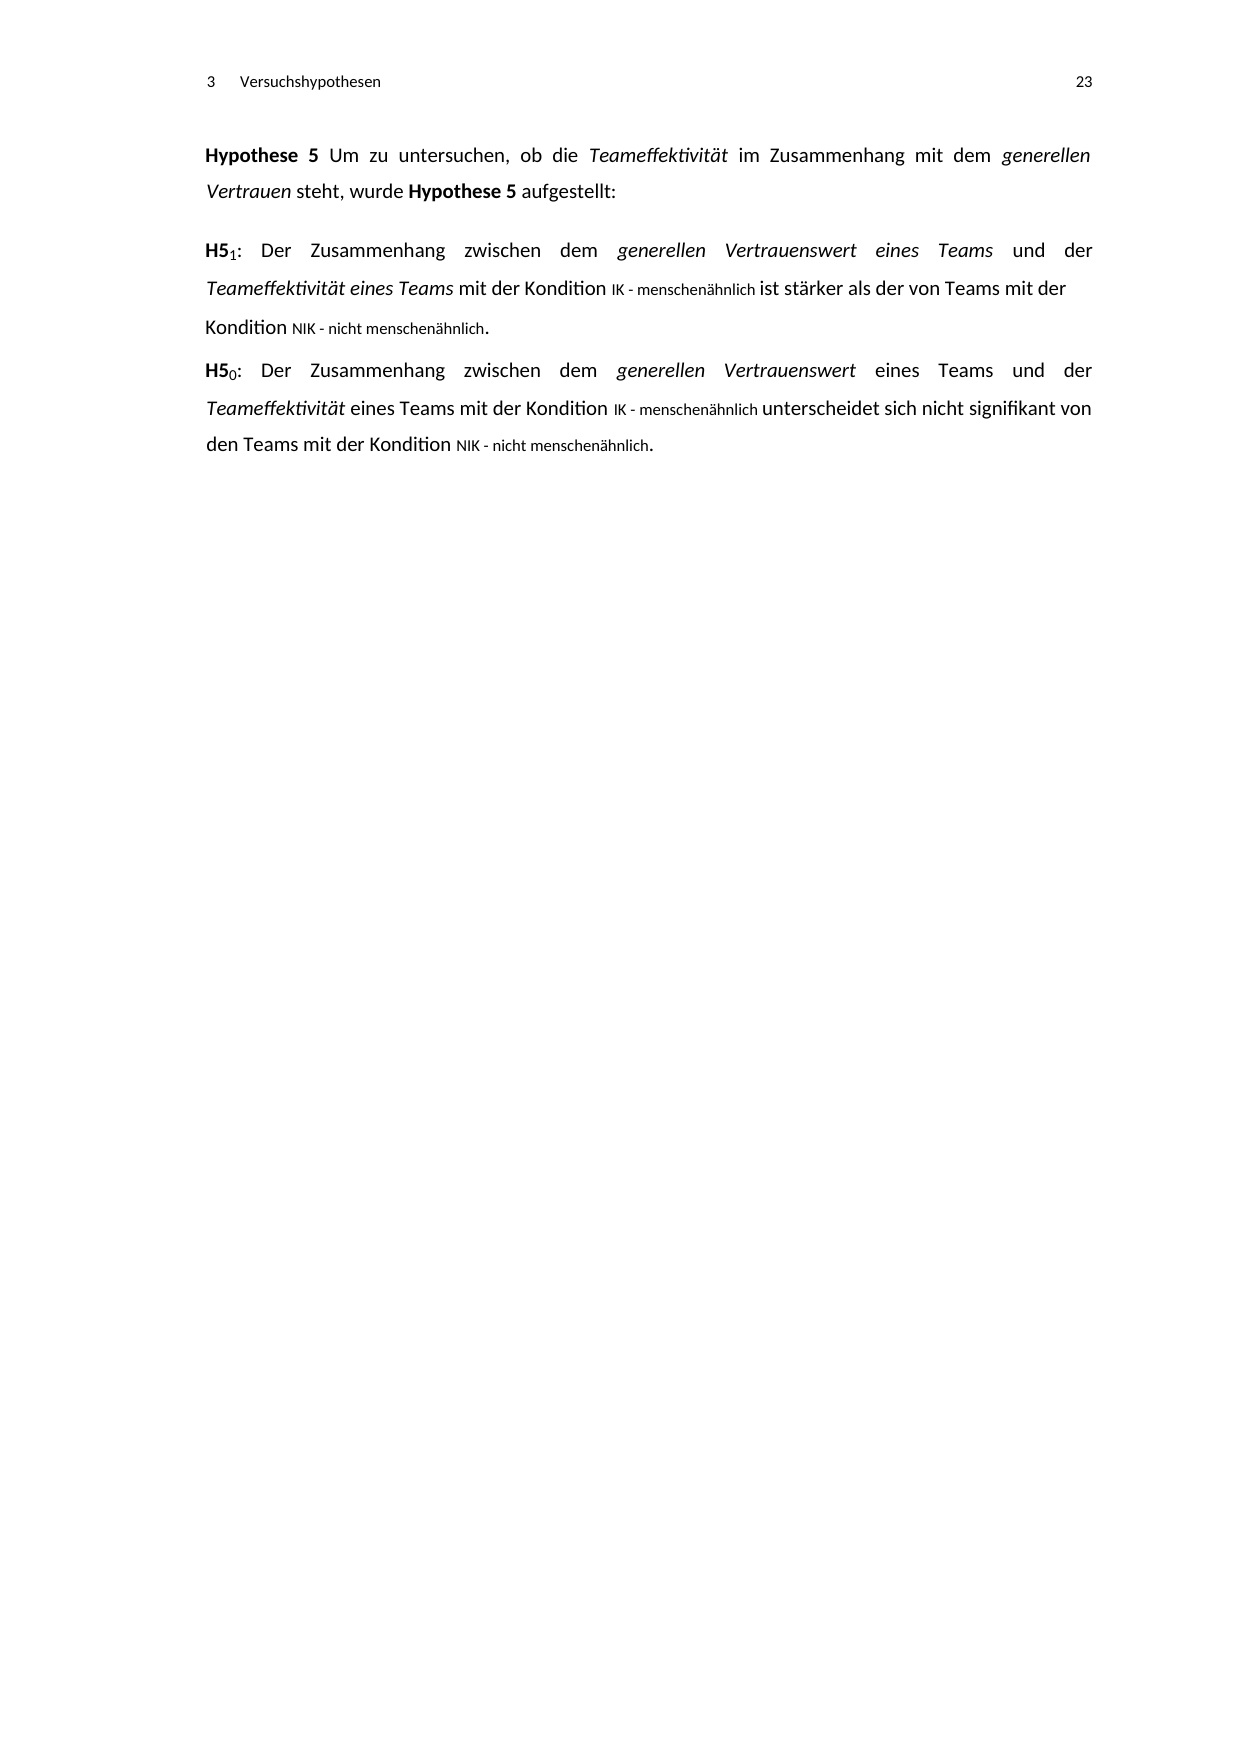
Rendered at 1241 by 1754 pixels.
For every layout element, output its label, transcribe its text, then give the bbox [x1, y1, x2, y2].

text Hypothese 5 Um zu untersuchen, ob die Teameffektivität im Zusammenhang mit dem generellen Vertrauen steht, wurde Hypothese 5 aufgestellt: [205, 142, 1093, 203]
text H50: Der Zusammenhang zwischen dem generellen Vertrauenswert eines Teams und der Teameffektivität eines Teams mit der Kondition IK - menschenähnlich unterscheidet sich nicht signifikant von den Teams mit der Kondition NIK - nicht menschenähnlich. [205, 352, 1093, 456]
text Kondition NIK - nicht menschenähnlich. [205, 314, 1093, 339]
text H51: Der Zusammenhang zwischen dem generellen Vertrauenswert eines Teams und der Teameffektivität eines Teams mit der Kondition IK - menschenähnlich ist stärker als der von Teams mit der [205, 233, 1093, 300]
